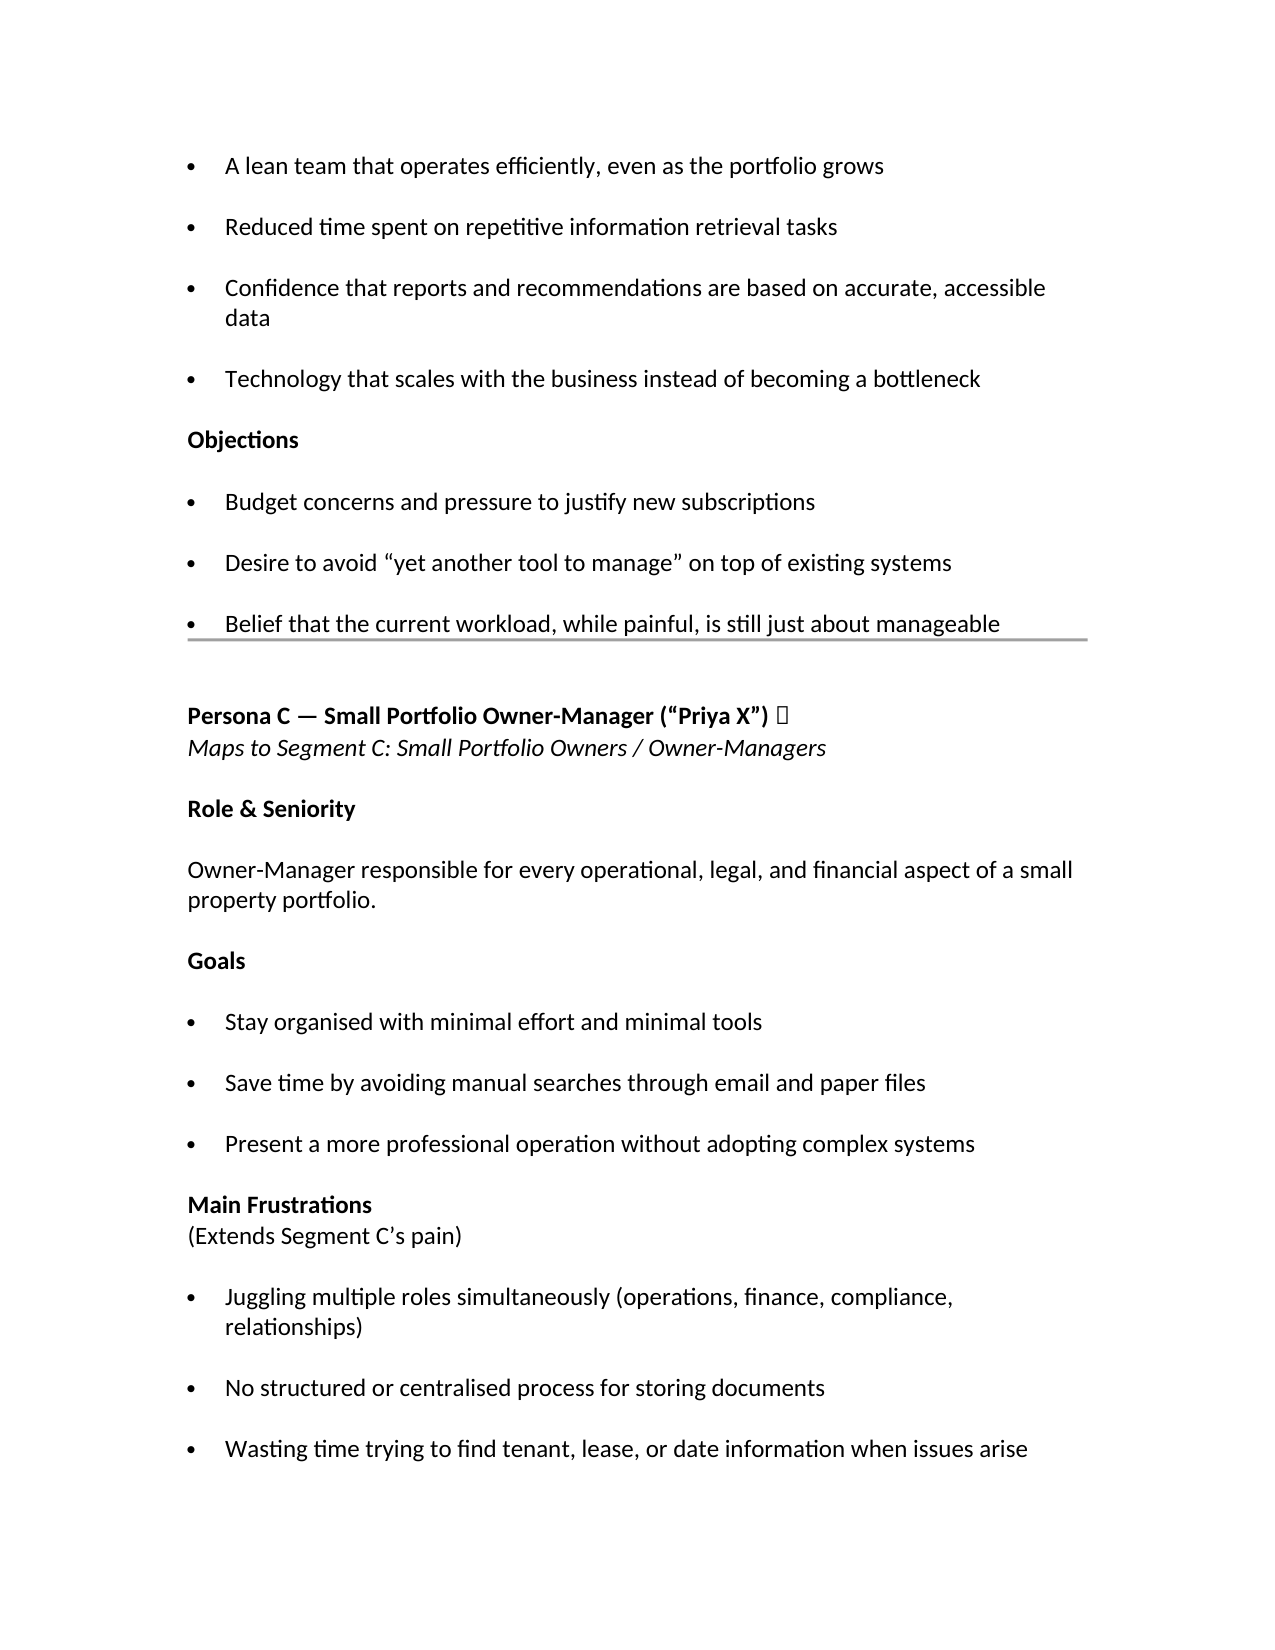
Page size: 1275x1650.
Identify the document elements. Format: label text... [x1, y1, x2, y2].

text Role & Seniority [187, 793, 1087, 823]
text Goals [187, 945, 1087, 976]
text Objections [187, 425, 1087, 455]
text Main Frustrations (Extends Segment C’s pain) [187, 1189, 1087, 1251]
list Stay organised with minimal effort and minimal tools [187, 1006, 1087, 1037]
list Present a more professional operation without adopting complex systems [187, 1128, 1087, 1159]
list Juggling multiple roles simultaneously (operations, finance, compliance, relationships) [187, 1281, 1087, 1342]
list Confidence that reports and recommendations are based on accurate, accessible data [187, 272, 1087, 333]
list Wasting time trying to find tenant, lease, or date information when issues arise [187, 1434, 1087, 1464]
text Owner-Manager responsible for every operational, legal, and financial aspect of a small property portfolio. [187, 823, 1087, 915]
text Maps to Segment C: Small Portfolio Owners / Owner-Managers [187, 732, 1087, 762]
list Desire to avoid “yet another tool to manage” on top of existing systems [187, 547, 1087, 577]
list A lean team that operates efficiently, even as the portfolio grows [187, 150, 1087, 181]
text Persona C — Small Portfolio Owner-Manager (“Priya X”) 🦉 [187, 698, 1087, 732]
list Reduced time spent on repetitive information retrieval tasks [187, 211, 1087, 242]
list No structured or centralised process for storing documents [187, 1373, 1087, 1403]
list Technology that scales with the business instead of becoming a bottleneck [187, 364, 1087, 394]
list Save time by avoiding manual searches through email and paper files [187, 1067, 1087, 1098]
list Budget concerns and pressure to justify new subscriptions [187, 486, 1087, 516]
list Belief that the current workload, while painful, is still just about manageable [187, 608, 1087, 638]
